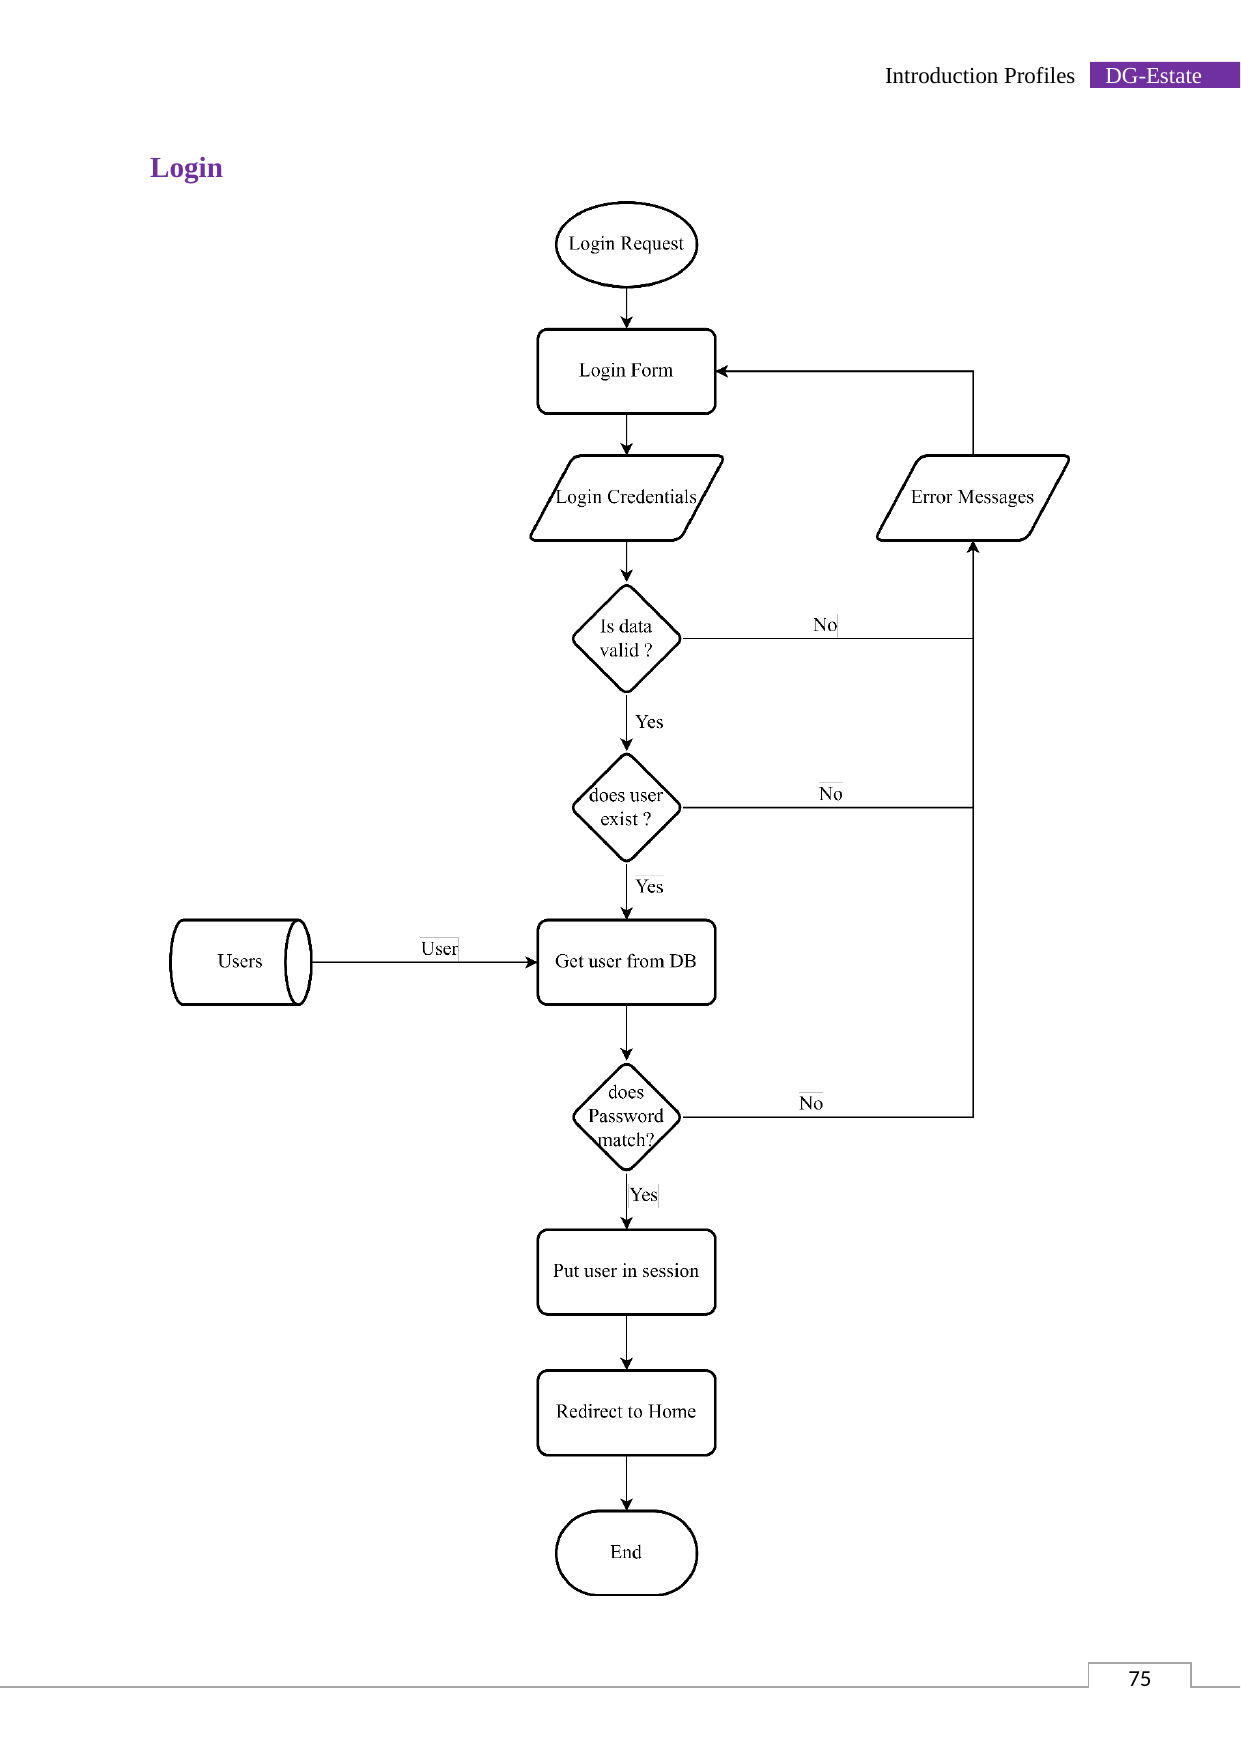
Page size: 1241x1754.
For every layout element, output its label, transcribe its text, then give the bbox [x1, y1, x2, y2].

picture [168, 200, 1072, 1596]
title Login [150, 150, 1090, 183]
